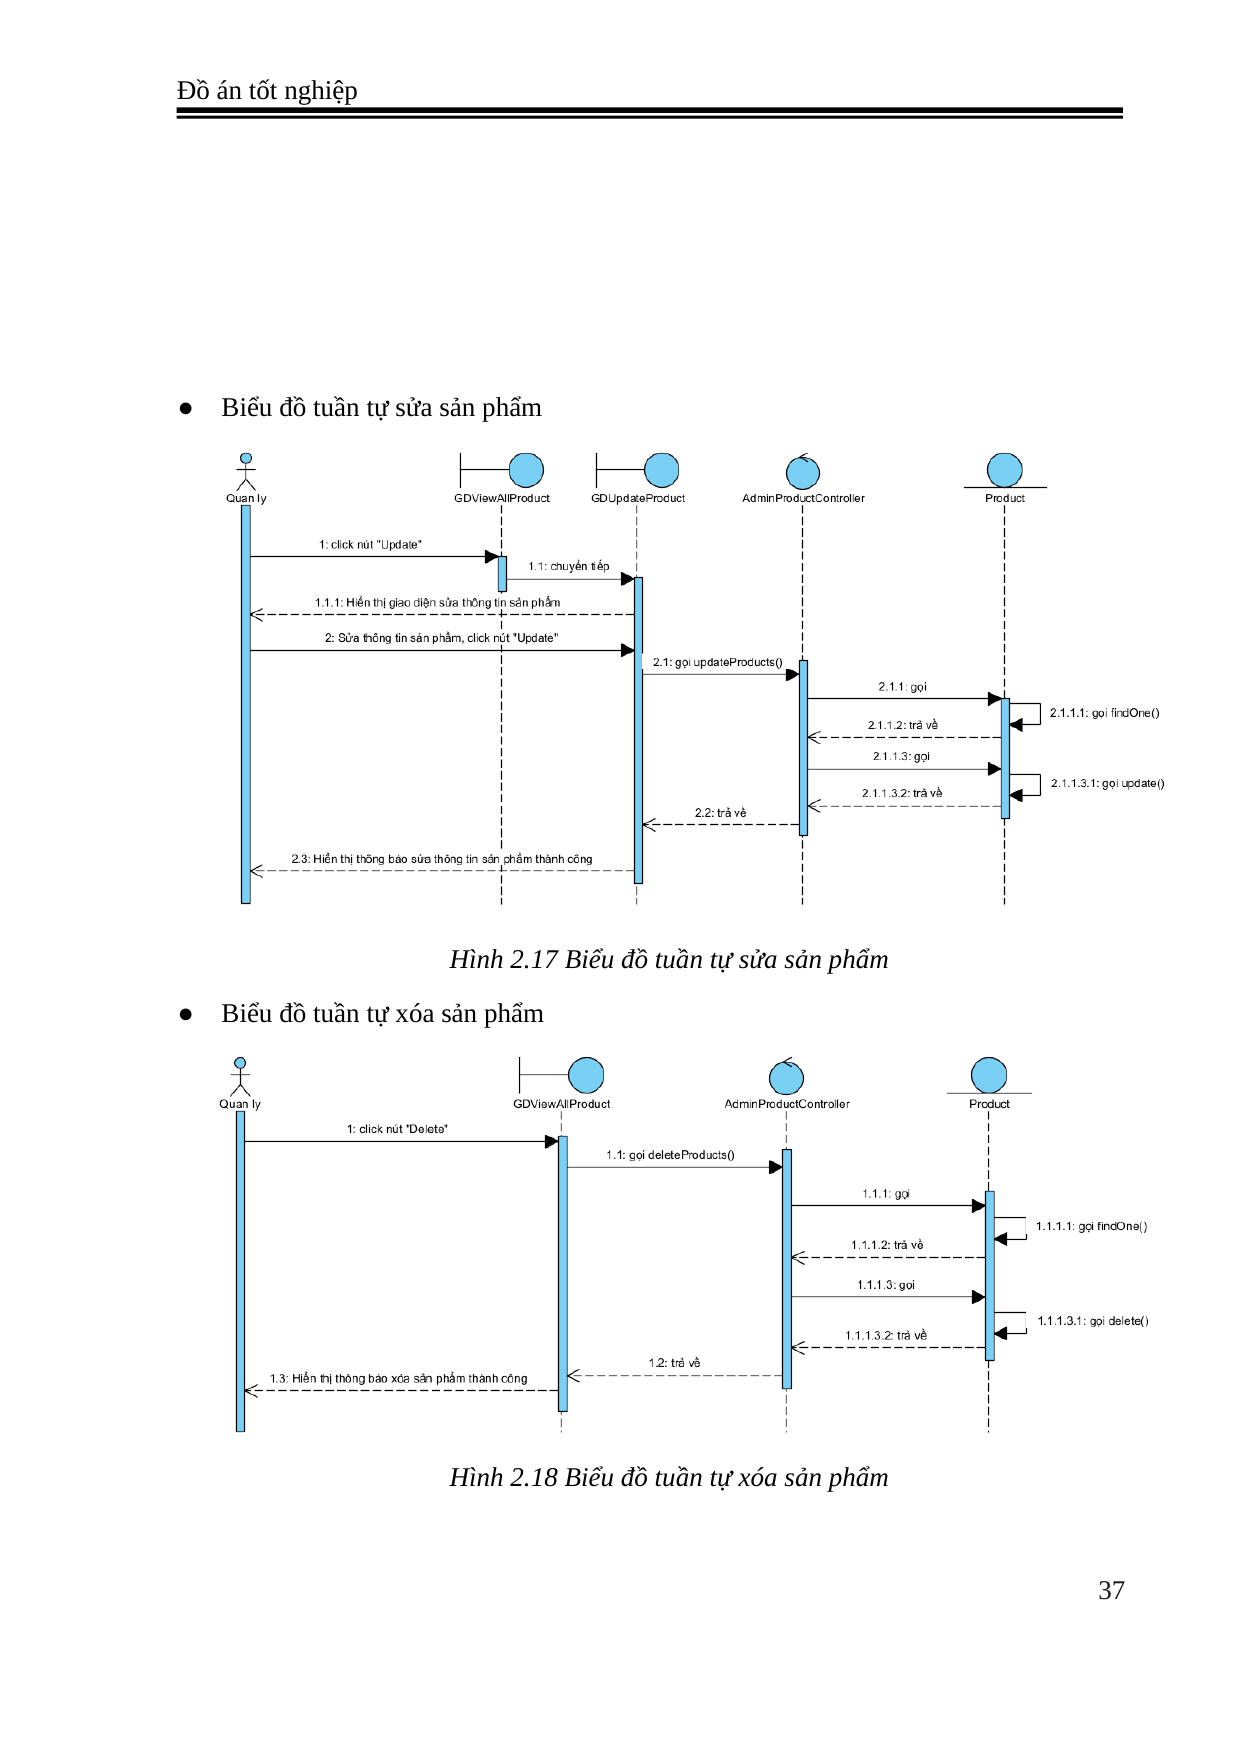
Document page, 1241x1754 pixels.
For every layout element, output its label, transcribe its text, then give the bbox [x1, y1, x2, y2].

text Hình 2.18 Biểu đồ tuần tự xóa sản phẩm [216, 1462, 1125, 1493]
list Biểu đồ tuần tự xóa sản phẩm [177, 995, 1157, 1028]
picture [187, 432, 1181, 944]
list Biểu đồ tuần tự sửa sản phẩm [177, 389, 1157, 423]
text Hình 2.17 Biểu đồ tuần tự sửa sản phẩm [216, 944, 1125, 974]
picture [183, 1038, 1177, 1462]
